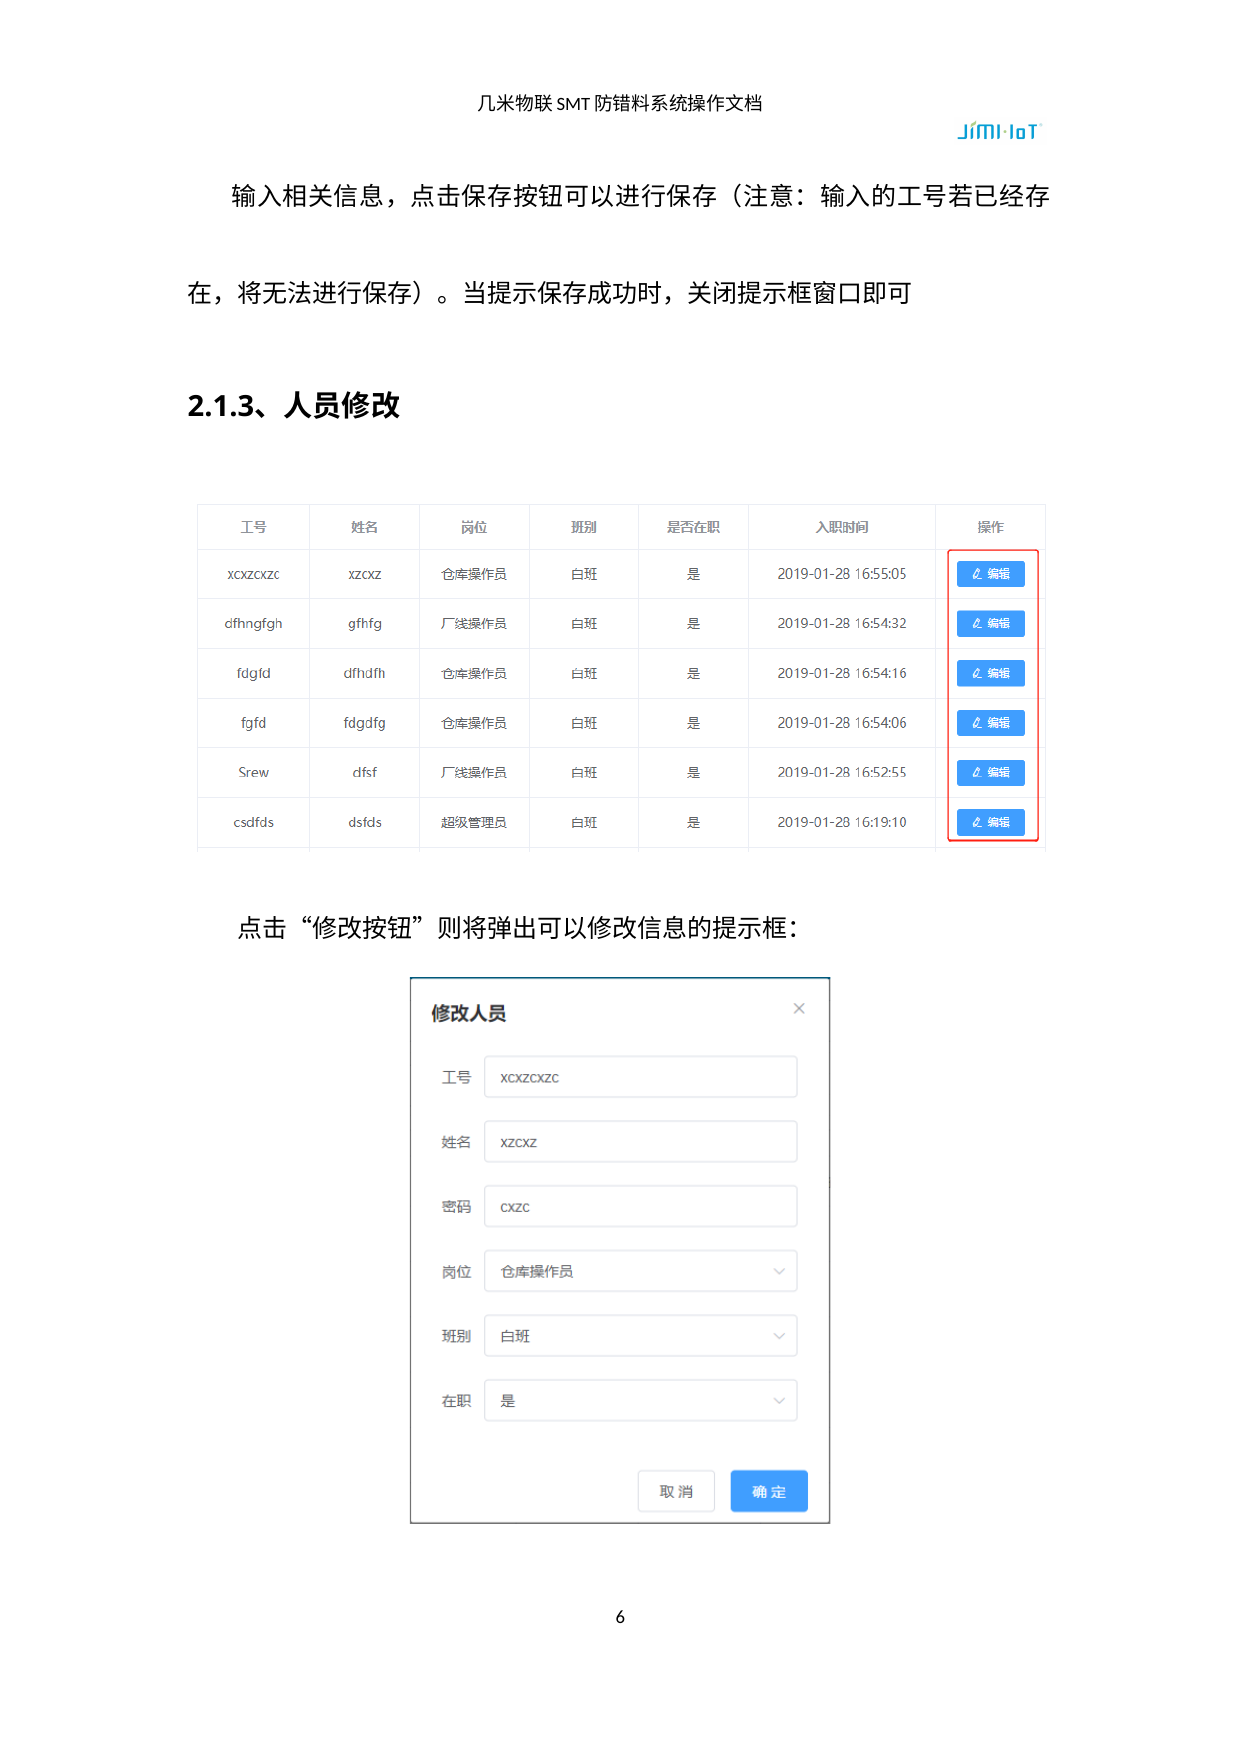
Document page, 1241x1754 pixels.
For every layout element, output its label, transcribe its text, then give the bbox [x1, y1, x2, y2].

text 点击“修改按钮”则将弹出可以修改信息的提示框： [187, 894, 1053, 959]
text 输入相关信息，点击保存按钮可以进行保存（注意：输入的工号若已经存在，将无法进行保存）。当提示保存成功时，关闭提示框窗口即可 [187, 162, 1053, 324]
picture [187, 490, 1053, 852]
subtitle 2.1.3、人员修改 [187, 372, 1053, 437]
picture [954, 117, 1047, 145]
